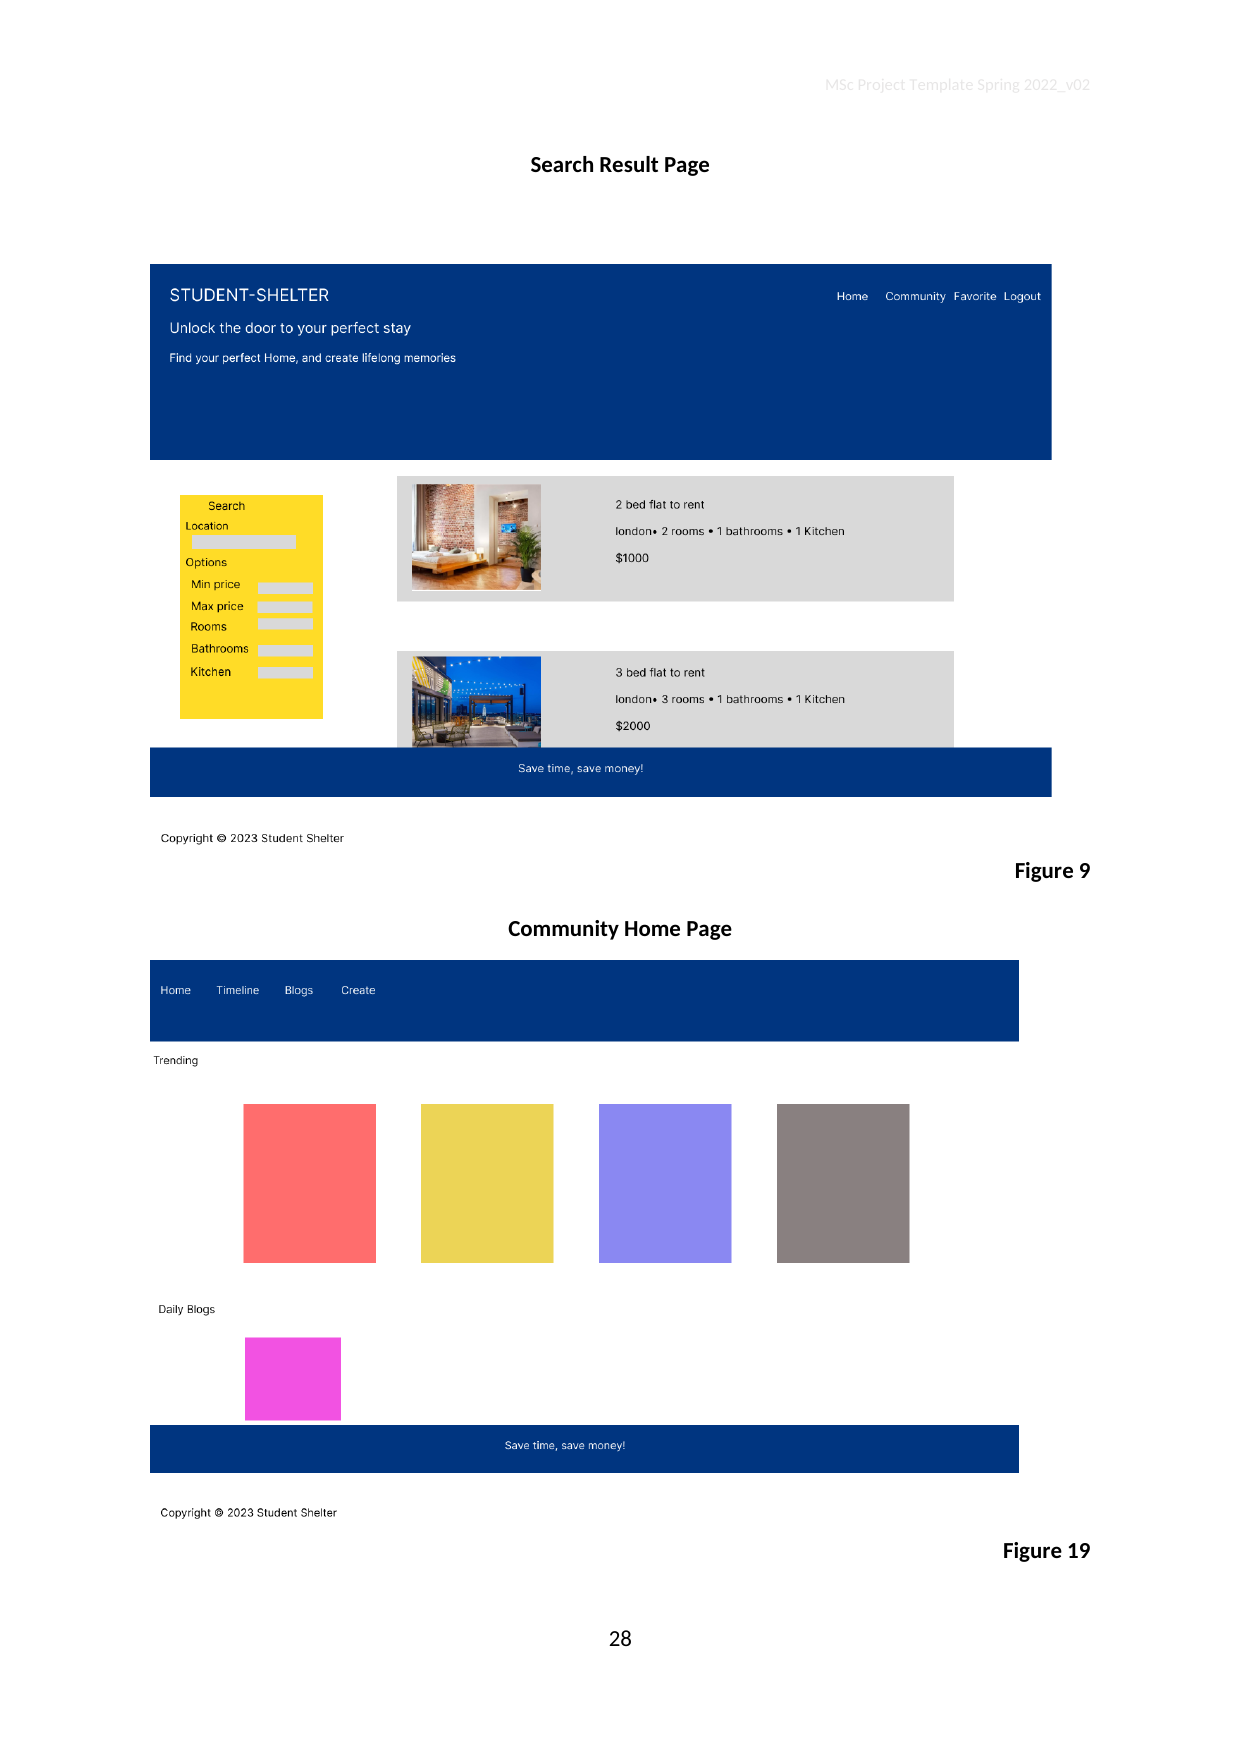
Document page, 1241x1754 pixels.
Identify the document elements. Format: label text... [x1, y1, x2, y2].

picture [150, 960, 1019, 1525]
text Figure 19 [150, 1536, 1090, 1564]
text Community Home Page [150, 914, 1090, 943]
text Search Result Page [150, 150, 1090, 178]
picture [150, 264, 1052, 851]
